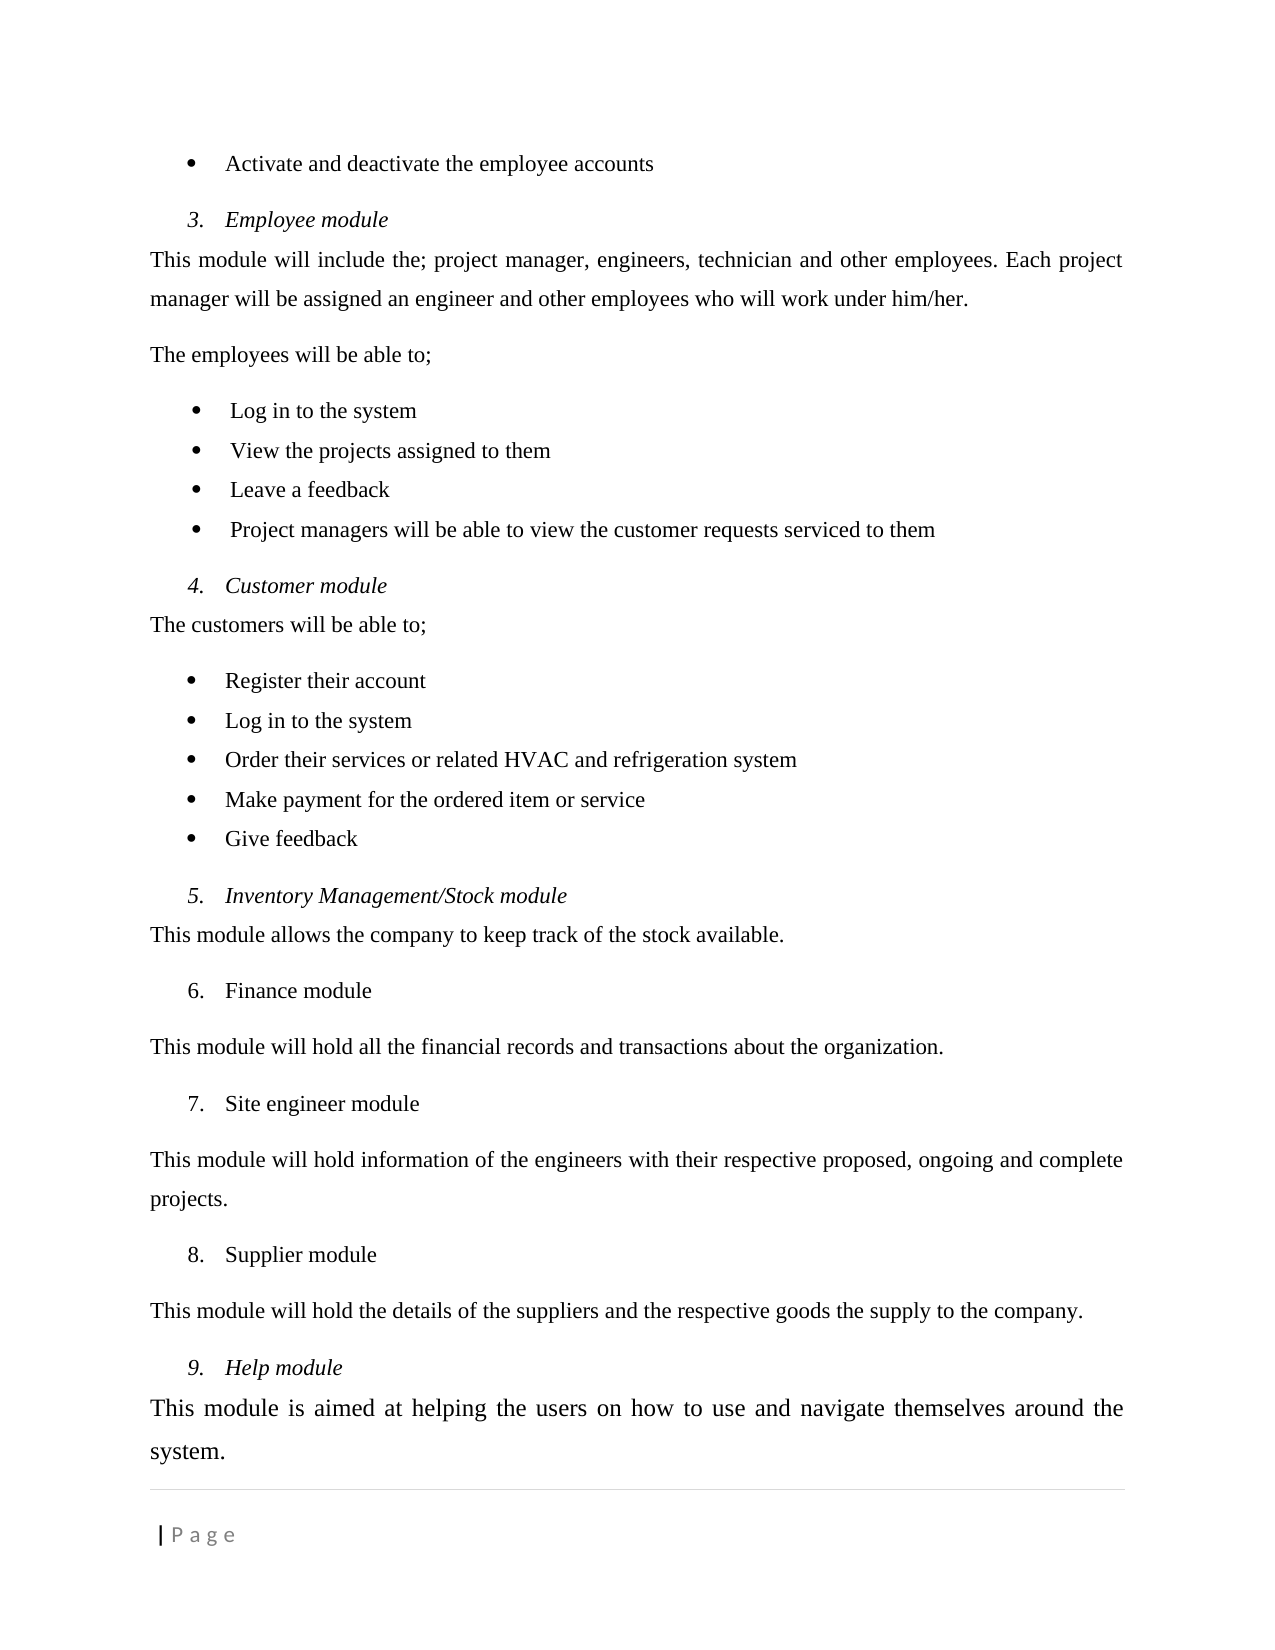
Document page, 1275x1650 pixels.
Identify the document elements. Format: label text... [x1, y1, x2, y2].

list Make payment for the ordered item or service [187, 786, 1125, 812]
subtitle Customer module [187, 572, 1125, 598]
list Log in to the system [187, 707, 1125, 733]
list Log in to the system [192, 397, 1125, 424]
list Project managers will be able to view the customer requests serviced to them [192, 516, 1125, 542]
list Order their services or related HVAC and refrigeration system [187, 747, 1125, 773]
text This module will hold information of the engineers with their respective proposed, ongoing and complete projects. [150, 1146, 1125, 1212]
list Leave a feedback [192, 476, 1125, 503]
text This module allows the company to keep track of the stock available. [150, 921, 1125, 947]
list Site engineer module [187, 1089, 1125, 1116]
subtitle Employee module [187, 206, 1125, 232]
list Activate and deactivate the employee accounts [187, 150, 1125, 176]
subtitle Inventory Management/Stock module [187, 882, 1125, 908]
list Finance module [187, 977, 1125, 1004]
list Give feedback [187, 826, 1125, 852]
text The employees will be able to; [150, 341, 1125, 368]
text This module will hold all the financial records and transactions about the organization. [150, 1033, 1125, 1060]
list Supplier module [187, 1241, 1125, 1268]
list Register their account [187, 668, 1125, 694]
list View the projects assigned to them [192, 437, 1125, 463]
text This module is aimed at helping the users on how to use and navigate themselves around the system. [150, 1393, 1125, 1465]
text This module will hold the details of the suppliers and the respective goods the supply to the company. [150, 1297, 1125, 1324]
text This module will include the; project manager, engineers, technician and other employees. Each project manager will be assigned an engineer and other employees who will work under him/her. [150, 246, 1125, 311]
subtitle Help module [187, 1354, 1125, 1380]
text The customers will be able to; [150, 611, 1125, 638]
